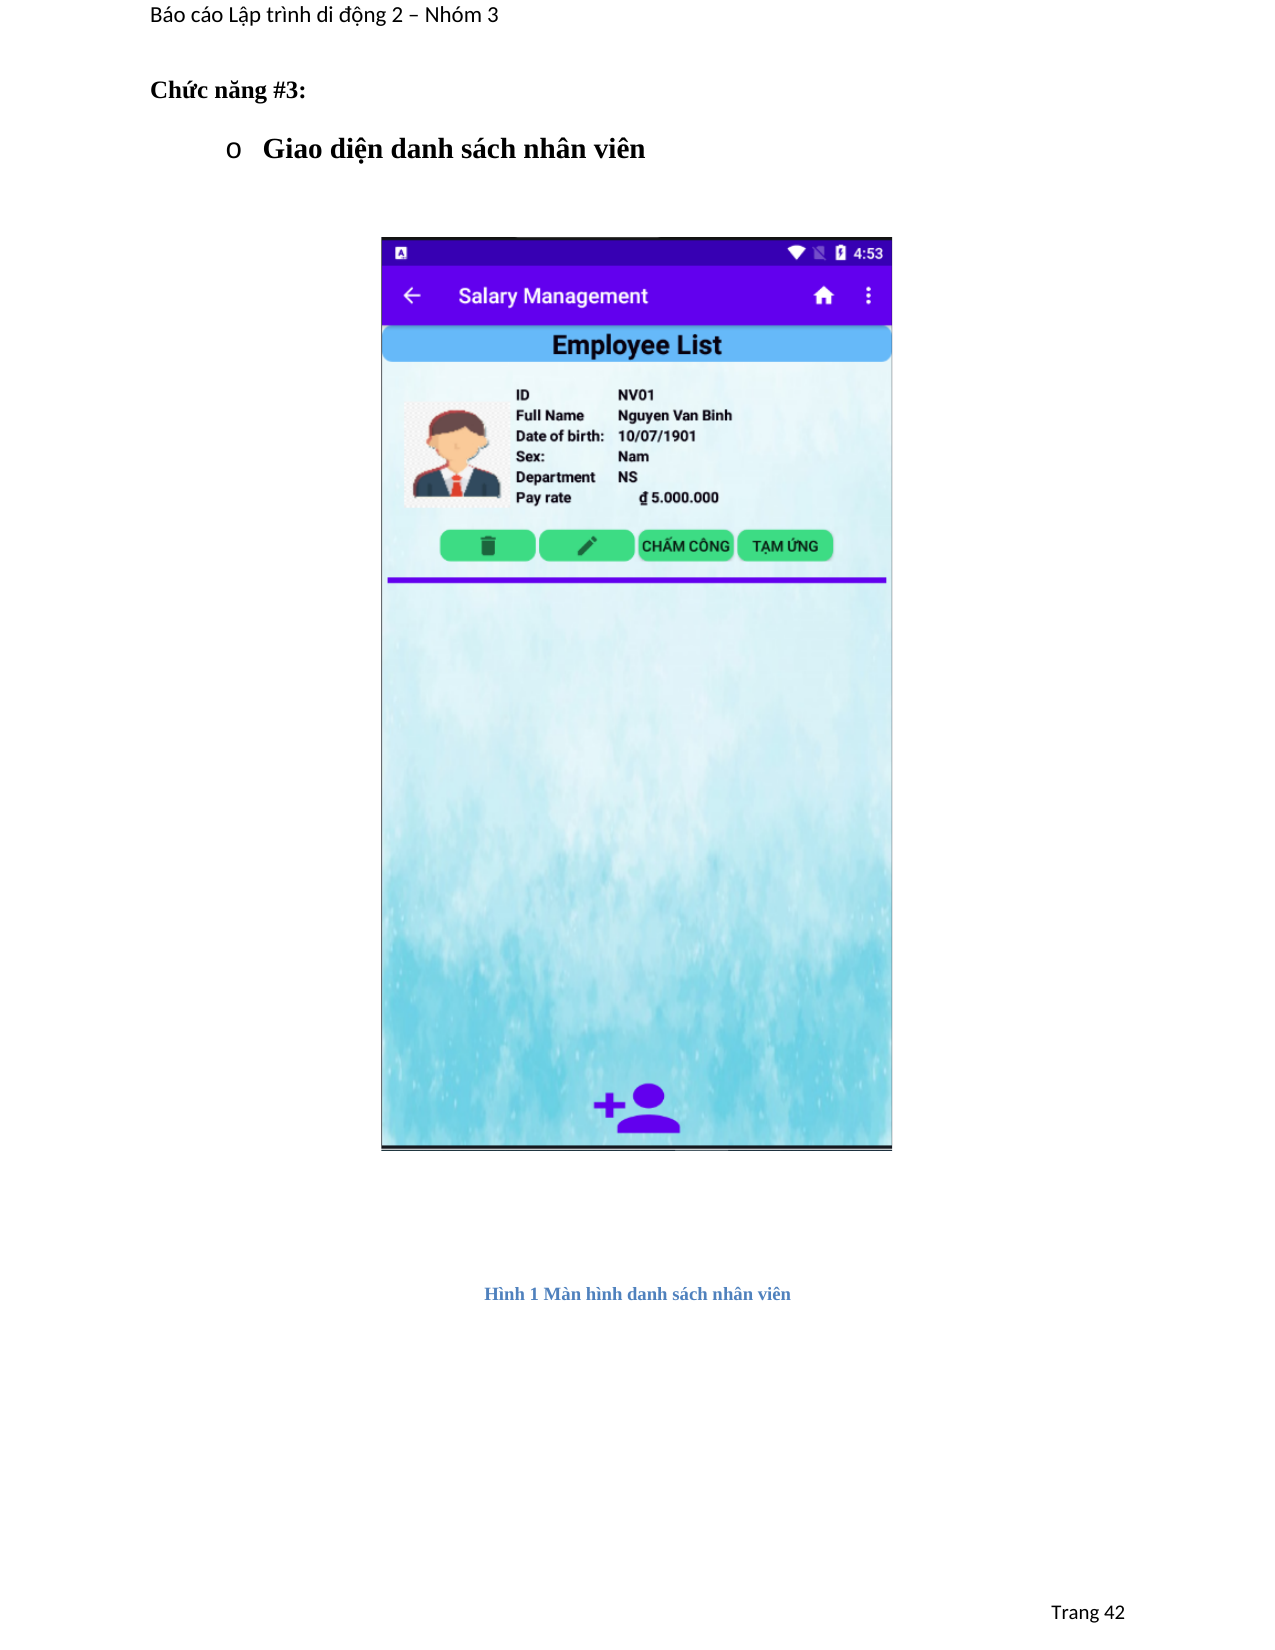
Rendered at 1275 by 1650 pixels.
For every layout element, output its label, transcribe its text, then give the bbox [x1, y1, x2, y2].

text Hình 1 Màn hình danh sách nhân viên [150, 1282, 1125, 1304]
text Chức năng #3: [150, 75, 1125, 104]
picture [381, 237, 893, 1151]
subtitle Giao diện danh sách nhân viên [225, 131, 1125, 167]
